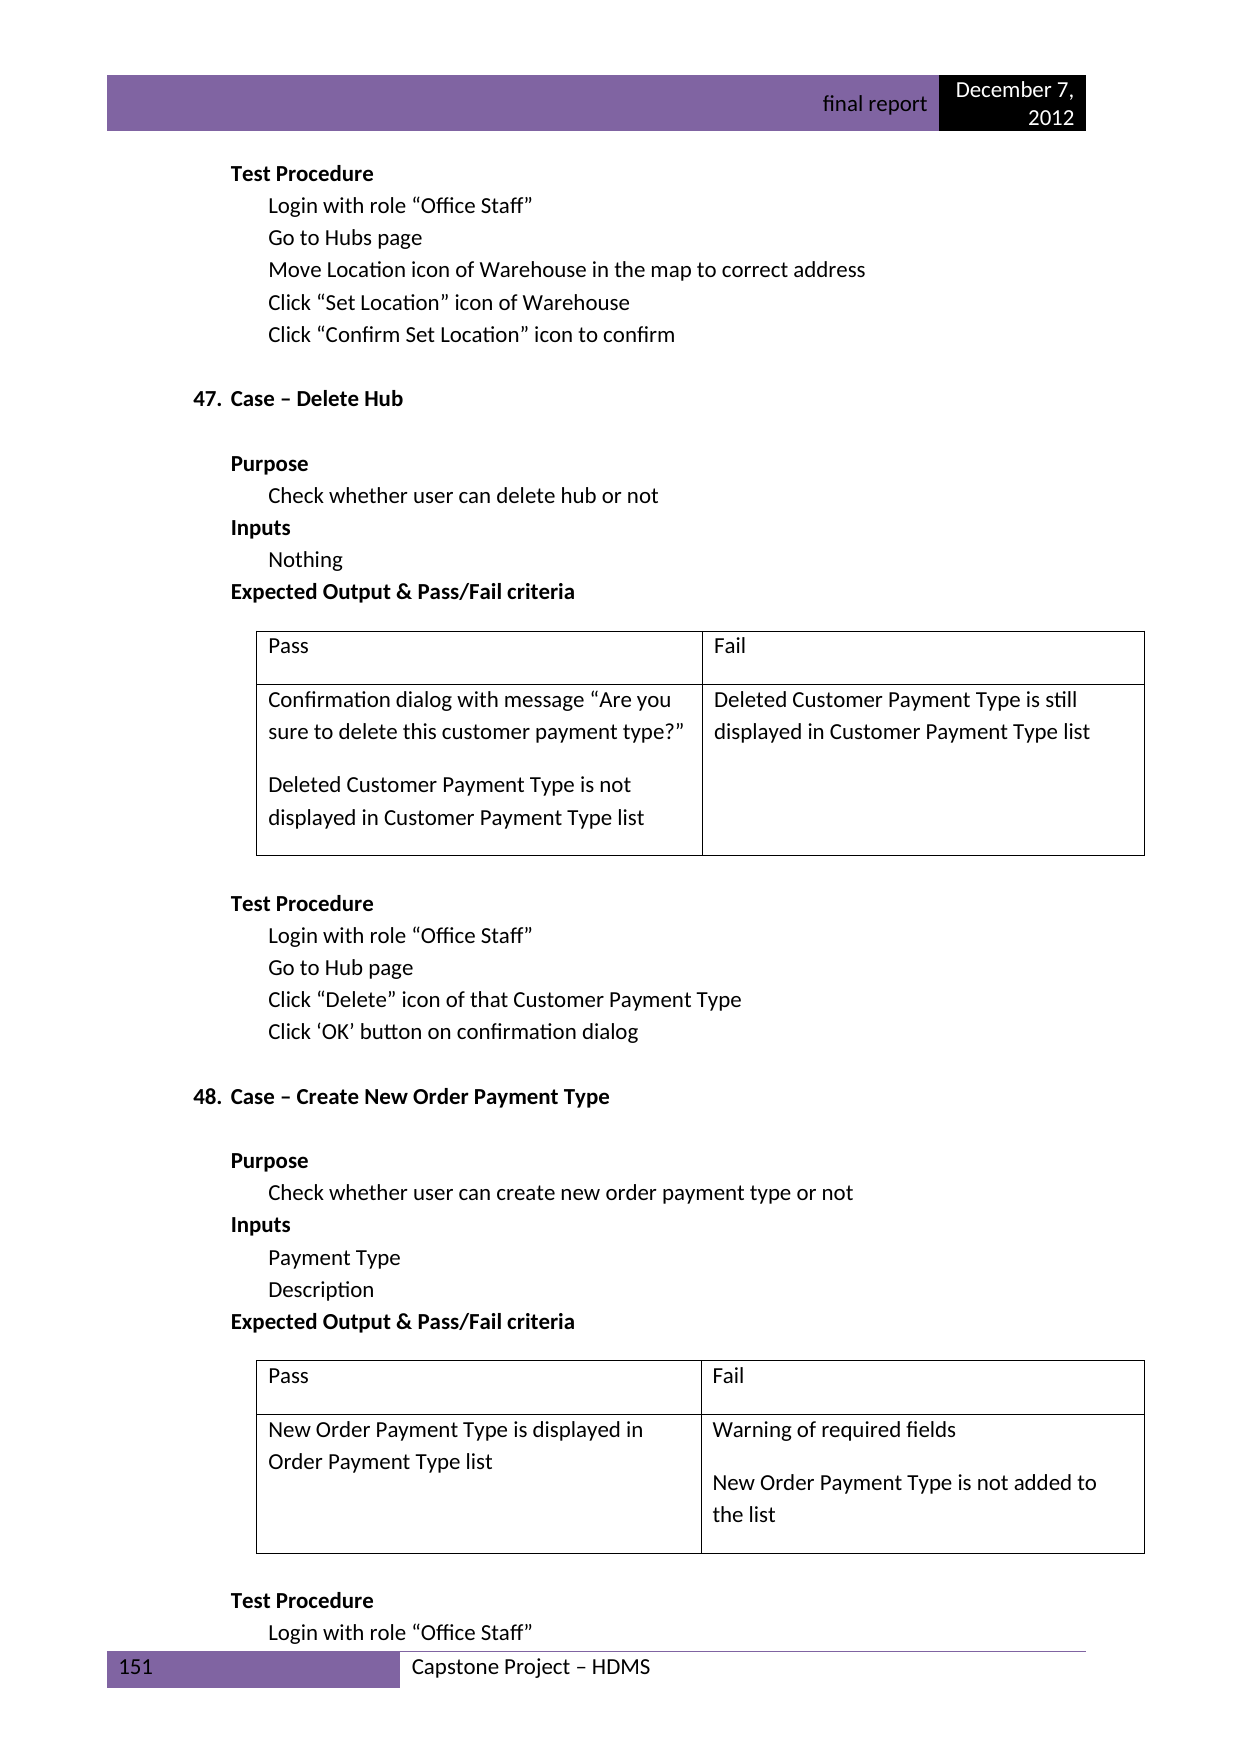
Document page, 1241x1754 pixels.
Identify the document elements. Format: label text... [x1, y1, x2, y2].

list Description [231, 1275, 1097, 1303]
list Case – Delete Hub [193, 384, 1097, 412]
list Expected Output & Pass/Fail criteria [231, 1307, 1097, 1335]
list Check whether user can create new order payment type or not [231, 1178, 1097, 1206]
list Inputs [231, 1211, 1097, 1238]
list Expected Output & Pass/Fail criteria [231, 577, 1097, 606]
list Login with role “Office Staff” [231, 191, 1097, 219]
list Go to Hubs page [231, 223, 1097, 251]
list Test Procedure [231, 159, 1097, 187]
list Test Procedure [231, 1586, 1097, 1614]
list Payment Type [231, 1243, 1097, 1271]
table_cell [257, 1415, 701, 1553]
list Click “Delete” icon of that Customer Payment Type [231, 985, 1097, 1013]
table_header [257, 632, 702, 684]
list Go to Hub page [231, 953, 1097, 981]
list Click “Confirm Set Location” icon to confirm [231, 320, 1097, 348]
list Check whether user can delete hub or not [231, 481, 1097, 509]
list Click “Set Location” icon of Warehouse [231, 288, 1097, 316]
list Purpose [231, 449, 1097, 477]
list Nothing [231, 545, 1097, 573]
list Test Procedure [231, 889, 1097, 917]
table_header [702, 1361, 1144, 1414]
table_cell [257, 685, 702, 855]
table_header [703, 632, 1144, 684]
list Inputs [231, 513, 1097, 541]
list Click ‘OK’ button on confirmation dialog [231, 1017, 1097, 1045]
list Case – Create New Order Payment Type [193, 1082, 1097, 1110]
list Purpose [231, 1146, 1097, 1174]
list Move Location icon of Warehouse in the map to correct address [231, 256, 1097, 284]
list Login with role “Office Staff” [231, 1618, 1097, 1646]
list Login with role “Office Staff” [231, 921, 1097, 949]
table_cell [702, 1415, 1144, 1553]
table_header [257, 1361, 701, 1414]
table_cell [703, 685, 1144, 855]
